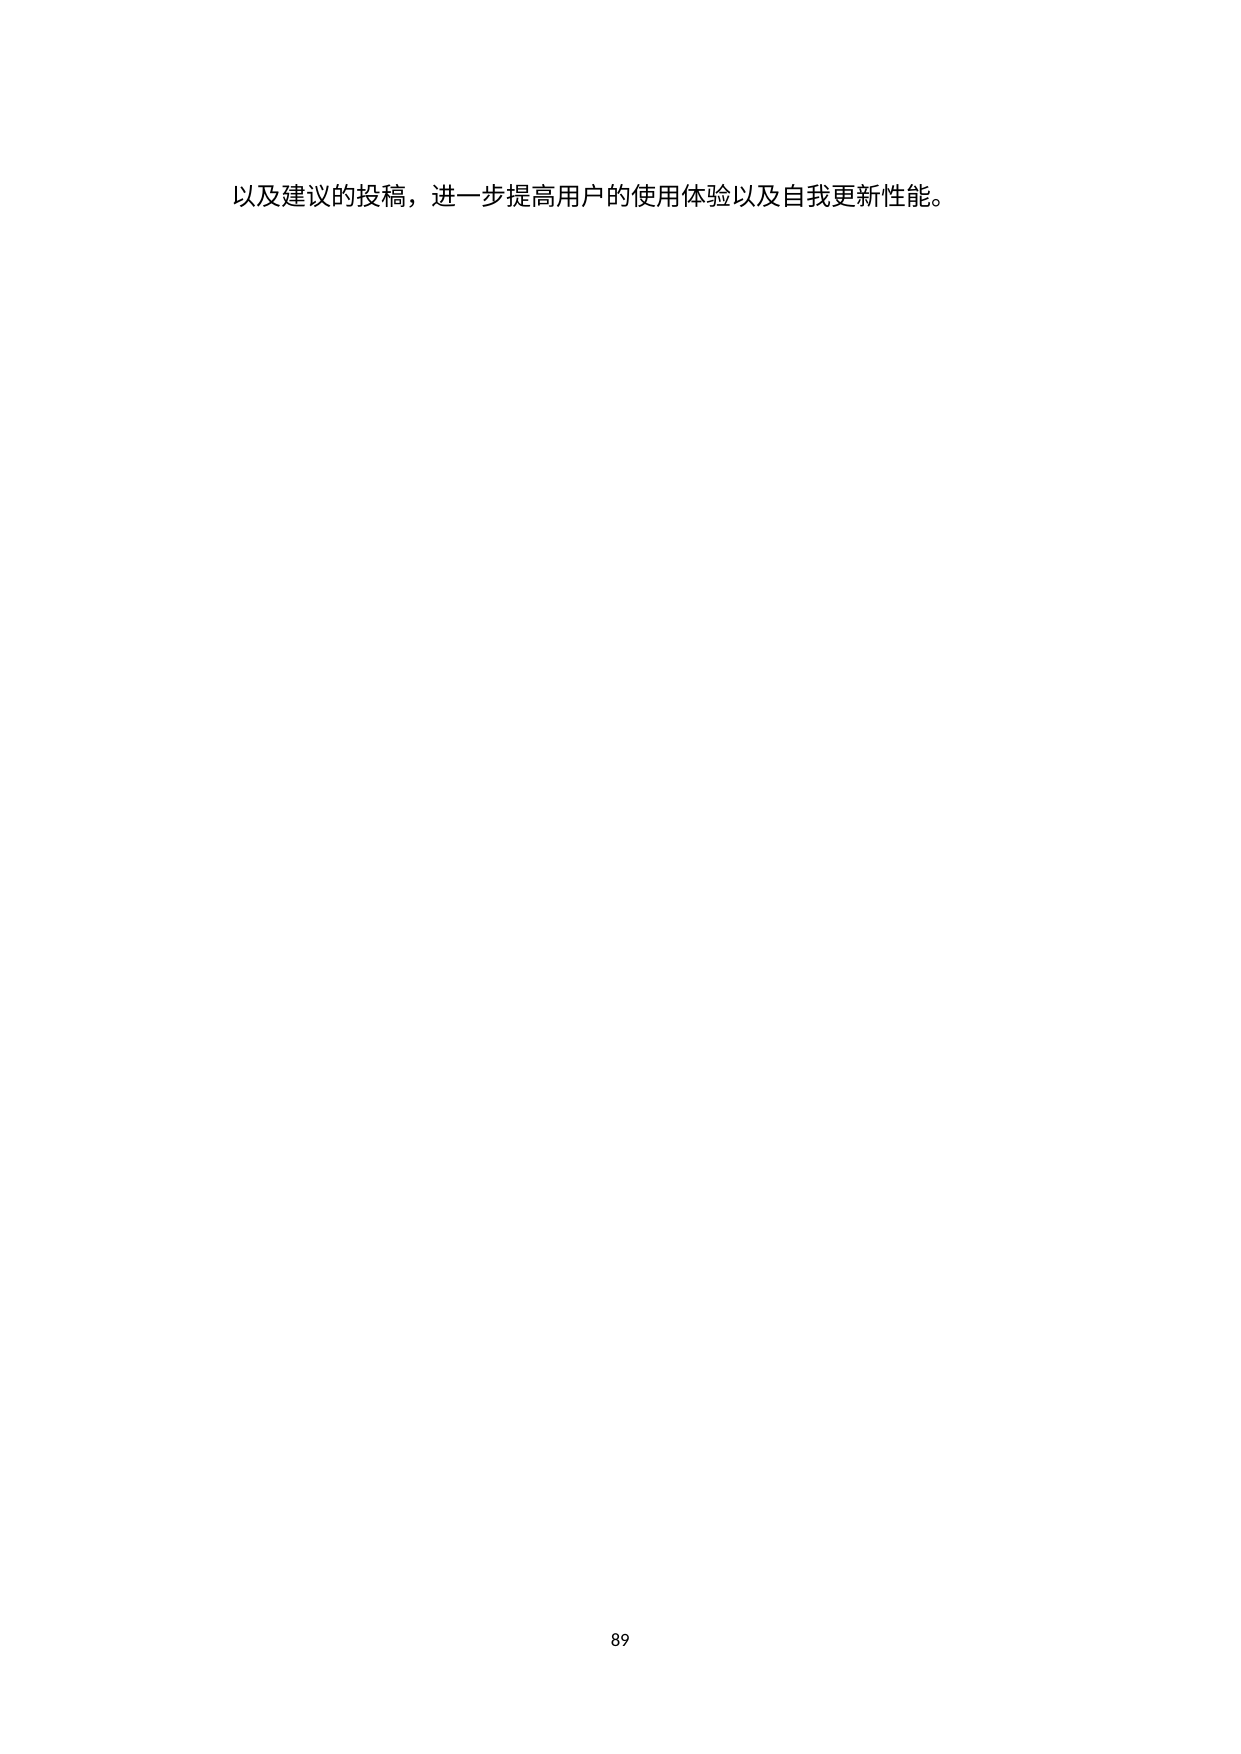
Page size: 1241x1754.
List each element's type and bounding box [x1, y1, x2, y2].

list [231, 162, 1053, 227]
